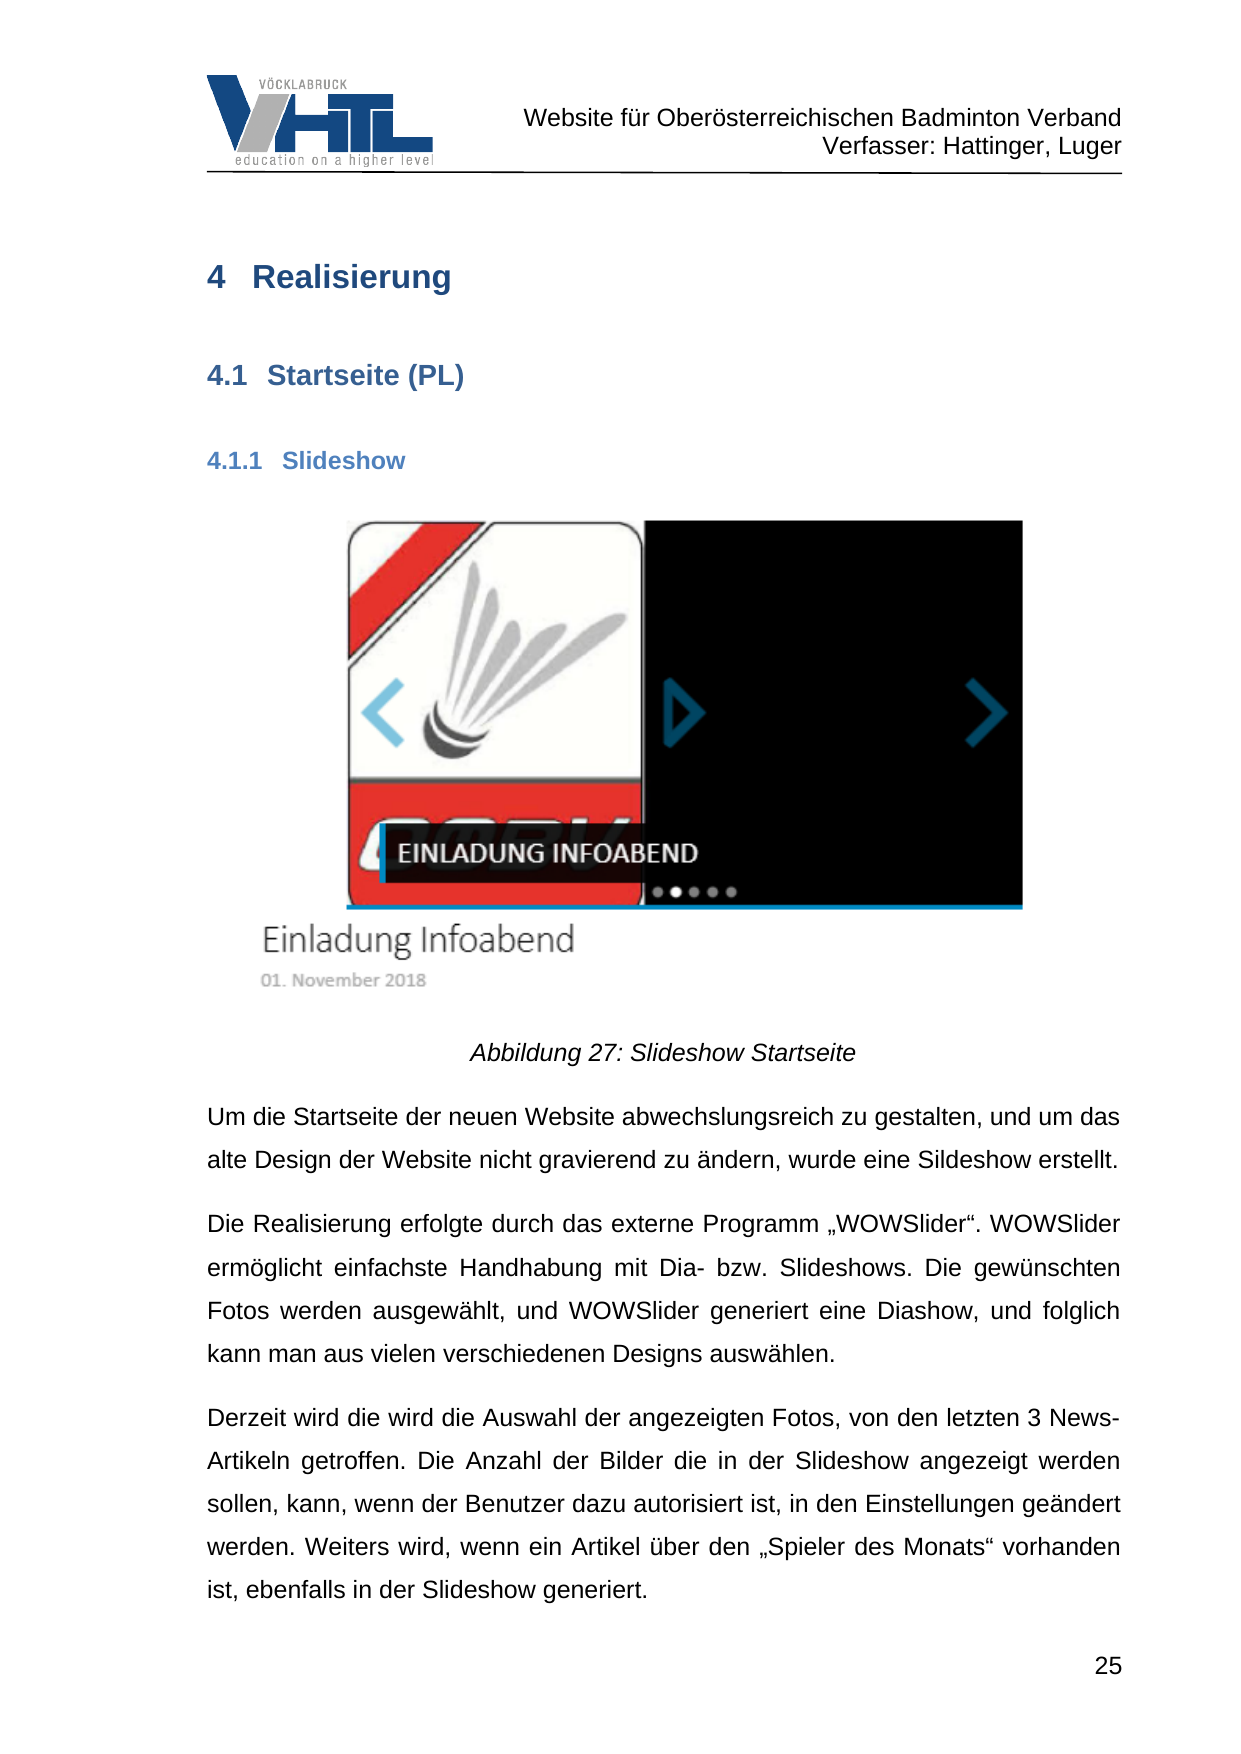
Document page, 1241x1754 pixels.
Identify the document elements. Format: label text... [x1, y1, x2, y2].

picture [206, 75, 433, 167]
subtitle Slideshow [207, 446, 1122, 475]
picture [206, 514, 1084, 1004]
text Derzeit wird die wird die Auswahl der angezeigten Fotos, von den letzten 3 News-Artikeln getroffen. Die Anzahl der Bilder die in der Slideshow angezeigt werden sollen, kann, wenn der Benutzer dazu autorisiert ist, in den Einstellungen geändert werden. Weiters wird, wenn ein Artikel über den „Spieler des Monats“ vorhanden ist, ebenfalls in der Slideshow generiert. [207, 1403, 1122, 1604]
text Die Realisierung erfolgte durch das externe Programm „WOWSlider“. WOWSlider ermöglicht einfachste Handhabung mit Dia- bzw. Slideshows. Die gewünschten Fotos werden ausgewählt, und WOWSlider generiert eine Diashow, und folglich kann man aus vielen verschiedenen Designs auswählen. [207, 1209, 1122, 1367]
text Um die Startseite der neuen Website abwechslungsreich zu gestalten, und um das alte Design der Website nicht gravierend zu ändern, wurde eine Sildeshow erstellt. [207, 1102, 1122, 1174]
subtitle Realisierung [207, 257, 1122, 295]
subtitle Startseite (PL) [207, 358, 1122, 392]
text Abbildung 27: Slideshow Startseite [207, 1038, 1122, 1067]
